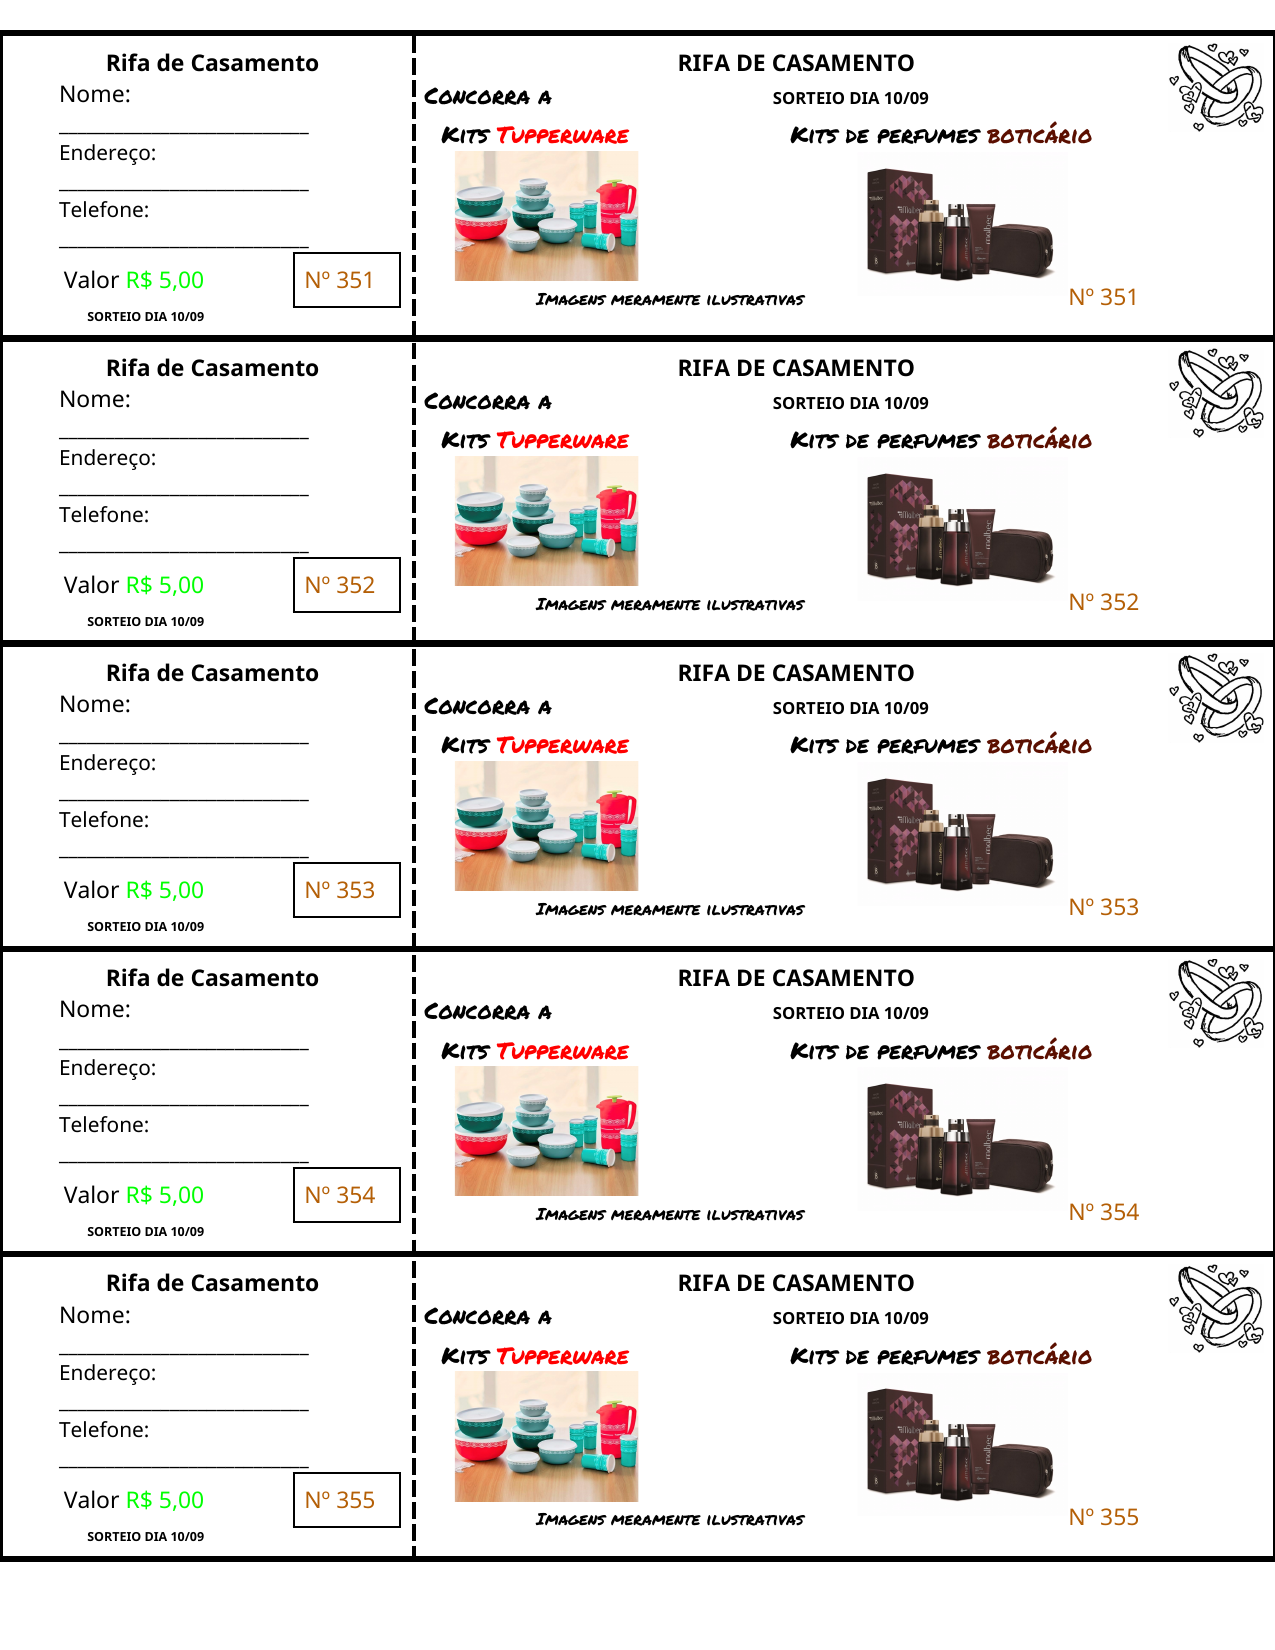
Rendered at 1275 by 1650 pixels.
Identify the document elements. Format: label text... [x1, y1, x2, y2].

table_cell RIFA DE CASAMENTO Concorra a SORTEIO DIA 10/09 Kits Tupperware Kits de perfumes boticário Imagens meramente ilustrativas Nº 353 [414, 647, 1273, 946]
picture [857, 762, 1069, 906]
picture [454, 151, 639, 281]
picture [1168, 959, 1264, 1048]
picture [454, 456, 639, 586]
picture [1168, 1264, 1264, 1353]
picture [454, 1371, 639, 1502]
picture [1168, 43, 1264, 132]
picture [1168, 653, 1264, 743]
picture [454, 1066, 639, 1196]
table_cell Rifa de Casamento Nome: ___________________________ Endereço: ___________________________ Telefone: ___________________________ SORTEIO DIA 10/09 [3, 647, 414, 946]
picture [1168, 348, 1264, 438]
table_cell RIFA DE CASAMENTO Concorra a SORTEIO DIA 10/09 Kits Tupperware Kits de perfumes boticário Imagens meramente ilustrativas Nº 354 [414, 952, 1273, 1251]
picture [857, 1373, 1069, 1516]
table_cell RIFA DE CASAMENTO Concorra a SORTEIO DIA 10/09 Kits Tupperware Kits de perfumes boticário Imagens meramente ilustrativas Nº 352 [414, 342, 1273, 640]
table_cell Rifa de Casamento Nome: ___________________________ Endereço: ___________________________ Telefone: ___________________________ SORTEIO DIA 10/09 [3, 952, 414, 1251]
table_header Rifa de Casamento Nome: ___________________________ Endereço: ___________________________ Telefone: ___________________________ SORTEIO DIA 10/09 [3, 36, 414, 335]
picture [454, 761, 639, 891]
picture [857, 152, 1069, 296]
picture [857, 1067, 1069, 1211]
table_header RIFA DE CASAMENTO Concorra a SORTEIO DIA 10/09 Kits Tupperware Kits de perfumes boticário Imagens meramente ilustrativas Nº 351 [414, 36, 1273, 335]
table_cell Rifa de Casamento Nome: ___________________________ Endereço: ___________________________ Telefone: ___________________________ SORTEIO DIA 10/09 [3, 342, 414, 640]
table_cell Rifa de Casamento Nome: ___________________________ Endereço: ___________________________ Telefone: ___________________________ SORTEIO DIA 10/09 [3, 1257, 414, 1556]
picture [857, 457, 1069, 601]
table_cell RIFA DE CASAMENTO Concorra a SORTEIO DIA 10/09 Kits Tupperware Kits de perfumes boticário Imagens meramente ilustrativas Nº 355 [414, 1257, 1273, 1556]
